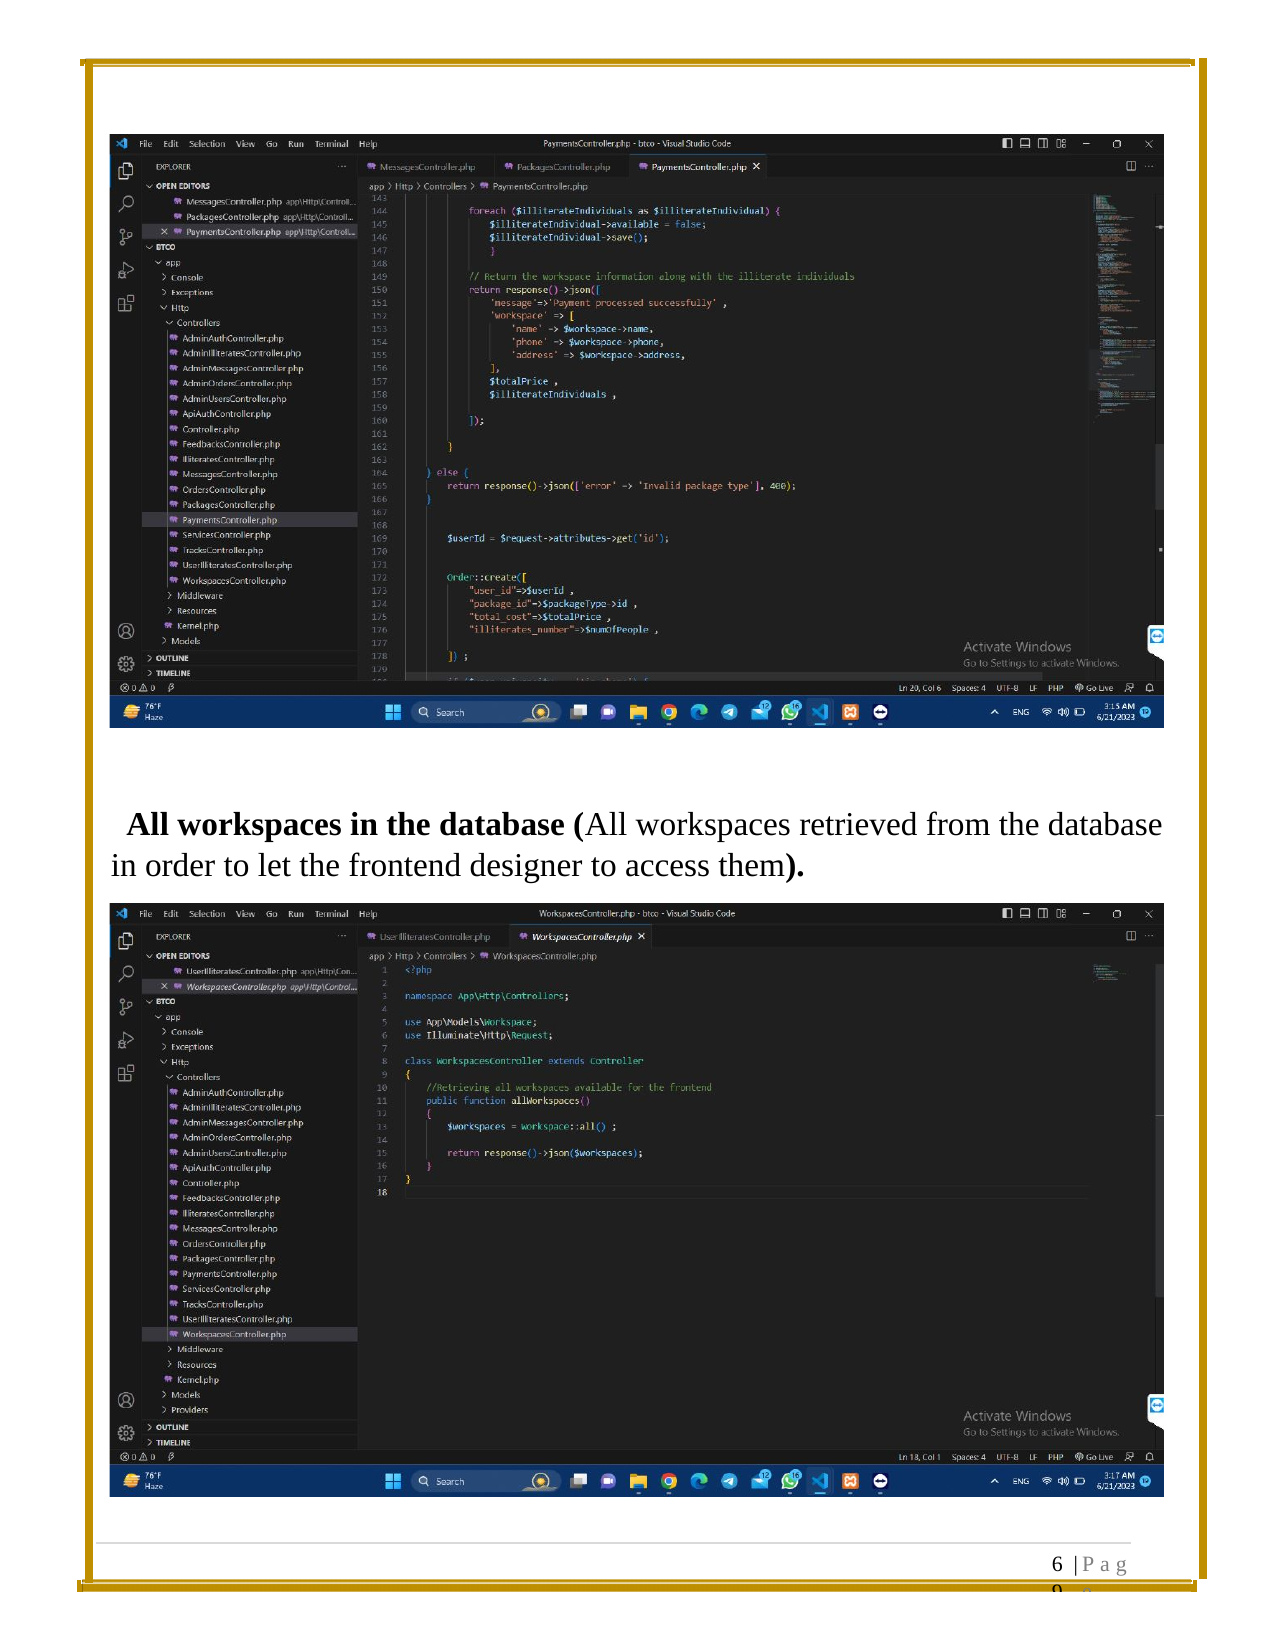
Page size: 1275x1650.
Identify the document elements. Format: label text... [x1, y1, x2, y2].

picture [85, 58, 1190, 67]
picture [82, 1578, 1191, 1592]
text All workspaces in the database (All workspaces retrieved from the database in order to let the frontend designer to access them). [109, 804, 1164, 884]
picture [109, 903, 1164, 1497]
picture [109, 134, 1164, 728]
